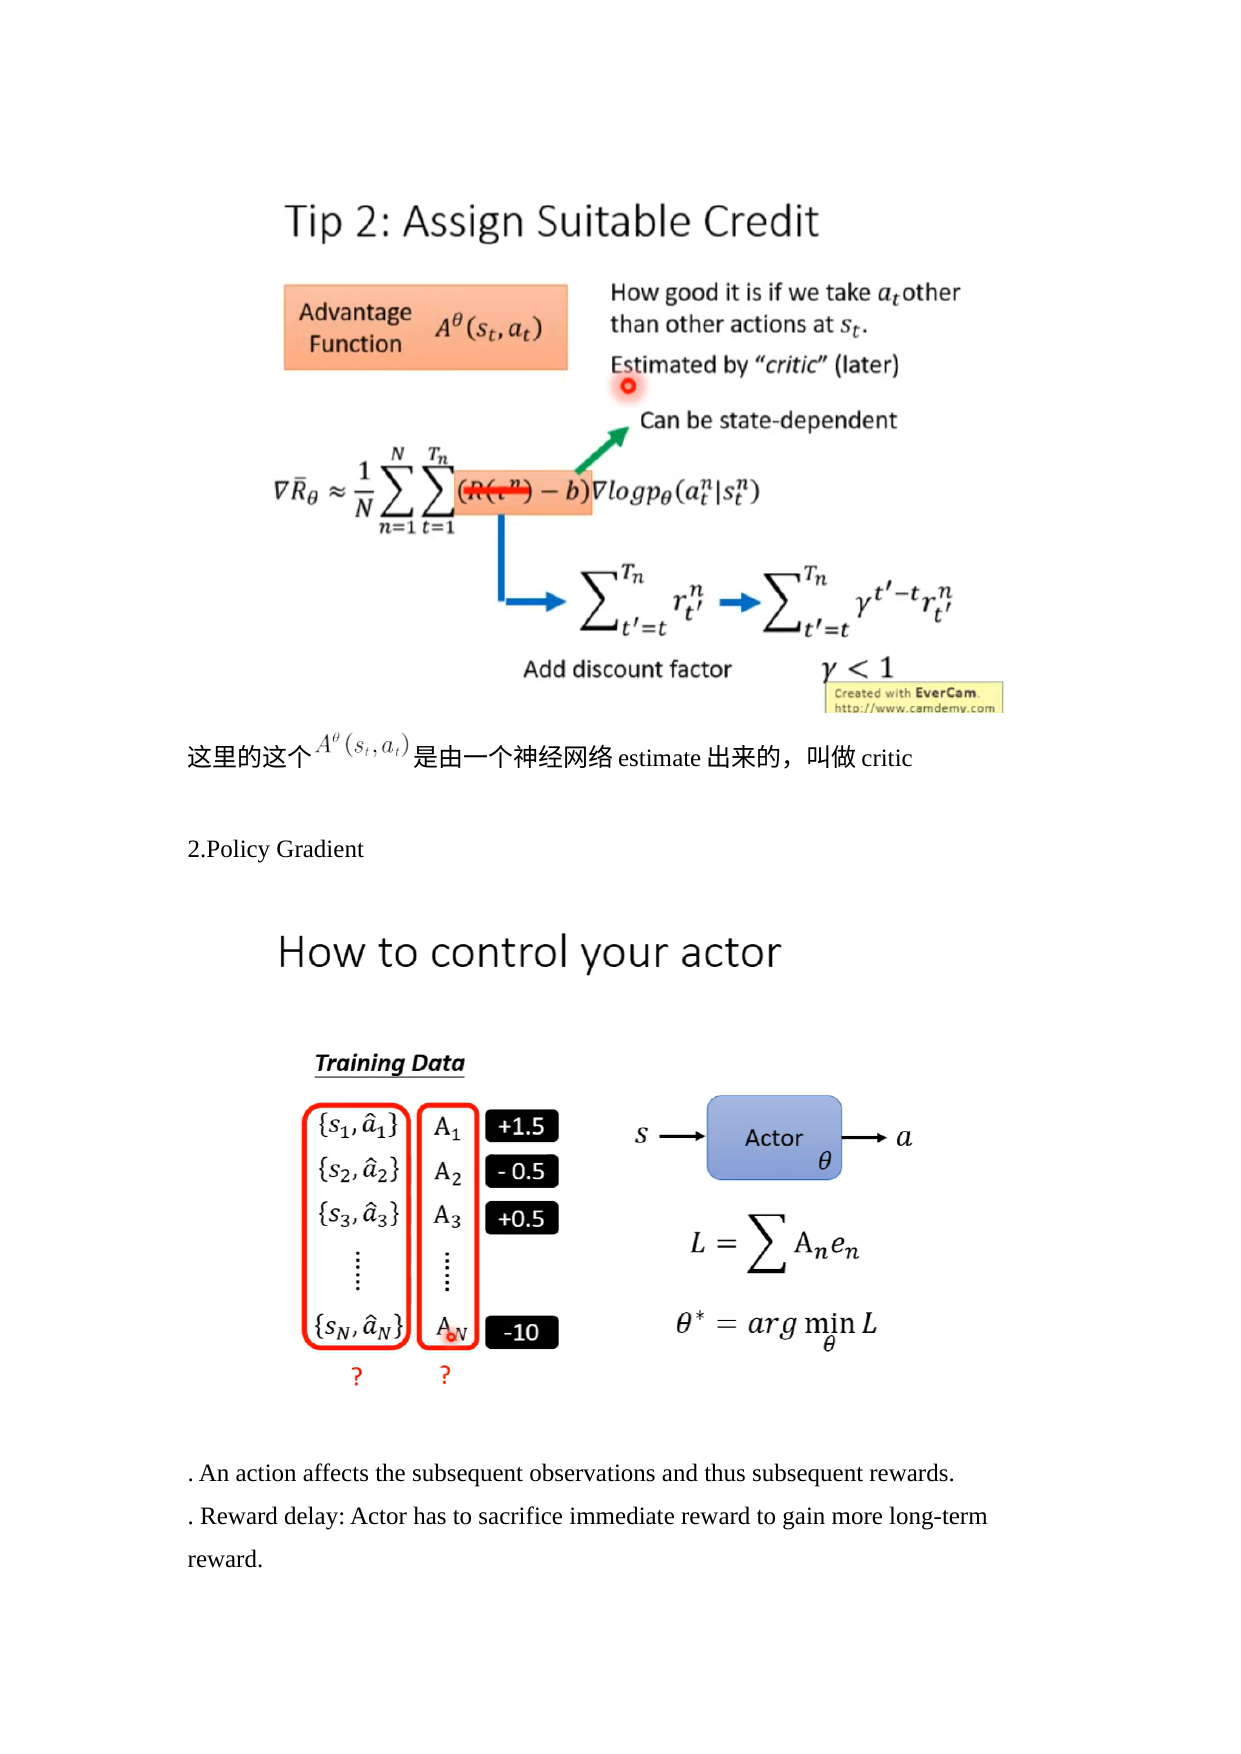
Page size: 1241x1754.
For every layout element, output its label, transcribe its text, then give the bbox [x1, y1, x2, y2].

picture [243, 877, 997, 1444]
text . Reward delay: Actor has to sacrifice immediate reward to gain more long-term reward. [187, 1501, 1053, 1573]
subtitle 2.Policy Gradient [187, 834, 1053, 863]
text 这里的这个是由一个神经网络estimate出来的，叫做critic [187, 727, 1053, 773]
picture [236, 162, 1004, 713]
text . An action affects the subsequent observations and thus subsequent rewards. [187, 1458, 1053, 1487]
